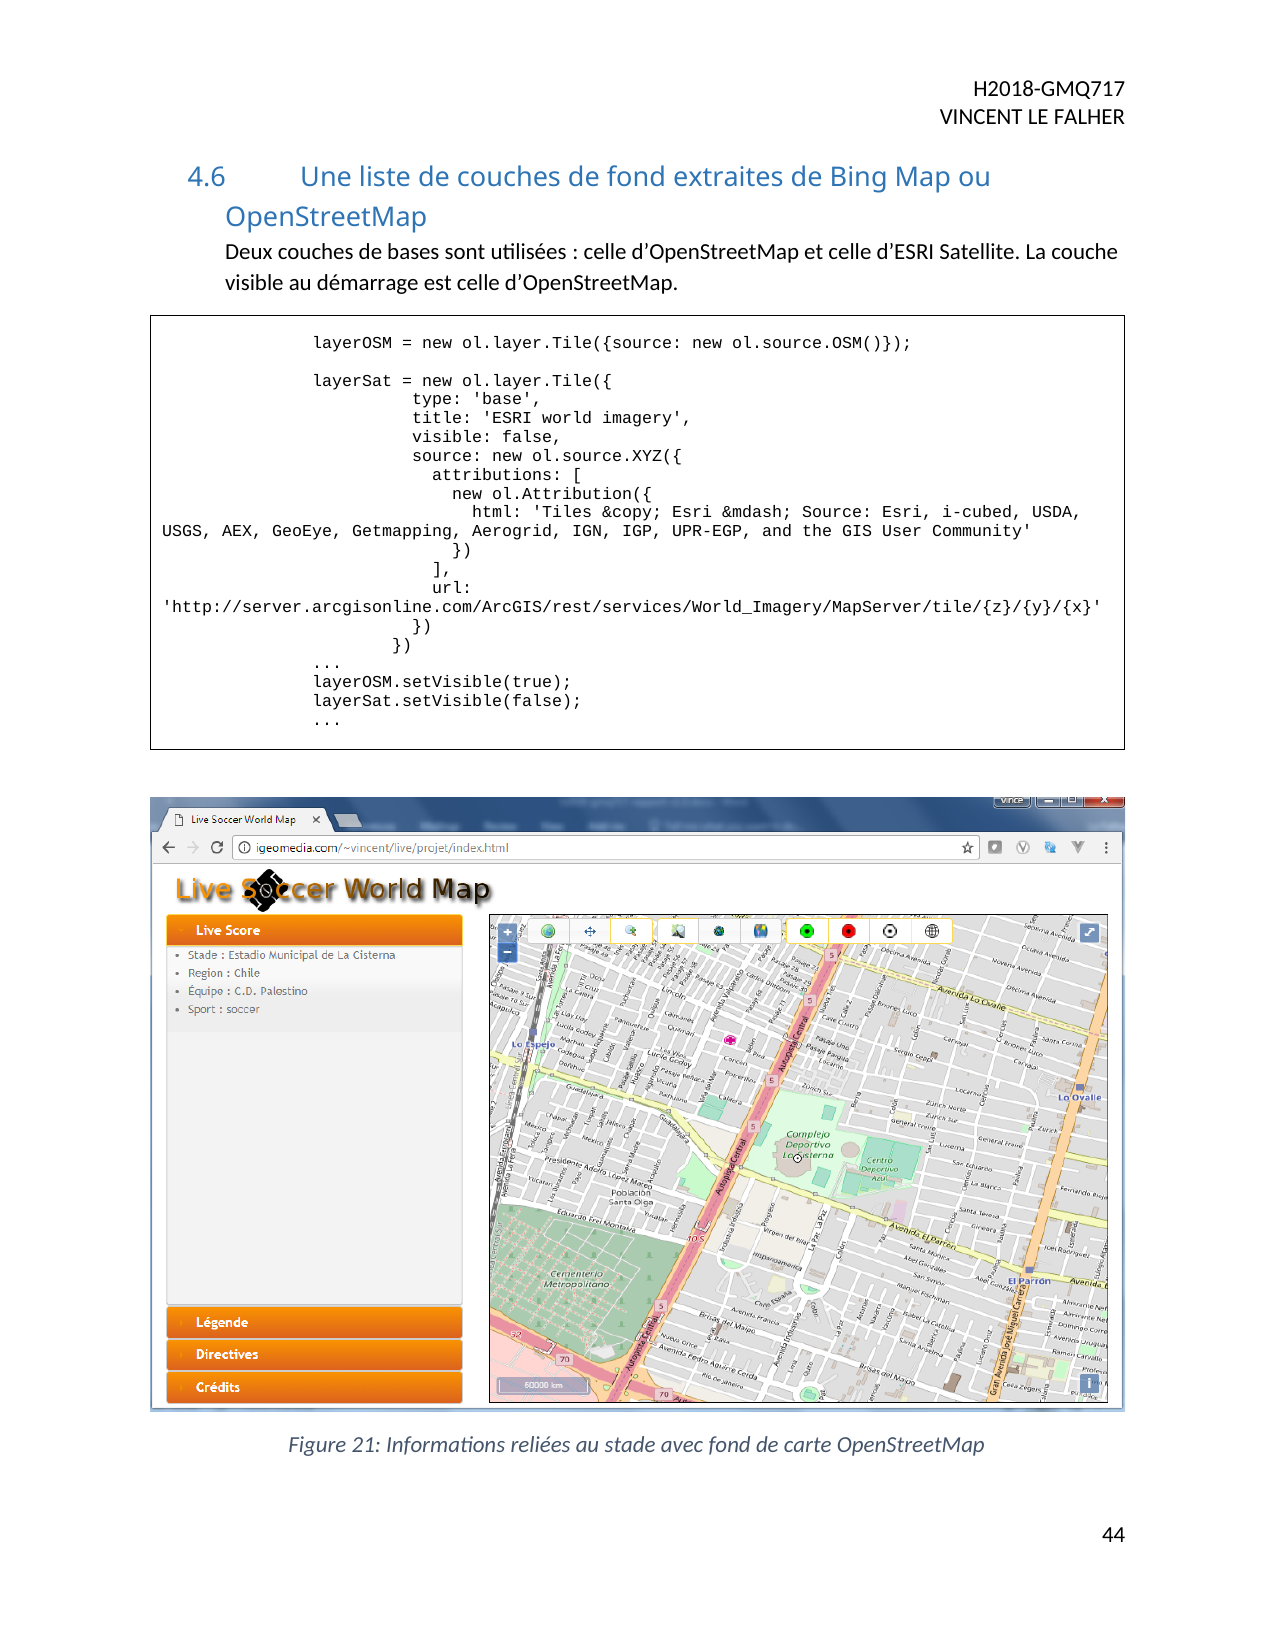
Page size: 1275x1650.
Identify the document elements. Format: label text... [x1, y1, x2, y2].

picture [150, 797, 1125, 1412]
subtitle Une liste de couches de fond extraites de Bing Map ou OpenStreetMap [187, 158, 1125, 234]
table_header layerOSM = new ol.layer.Tile({source: new ol.source.OSM()}); layerSat = new ol.layer.Tile({ type: 'base', title: 'ESRI world imagery', visible: false, source: new ol.source.XYZ({ attributions: [ new ol.Attribution({ html: 'Tiles &copy; Esri &mdash; Source: Esri, i-cubed, USDA, USGS, AEX, GeoEye, Getmapping, Aerogrid, IGN, IGP, UPR-EGP, and the GIS User Community' }) ], url: 'http://server.arcgisonline.com/ArcGIS/rest/services/World_Imagery/MapServer/tile/{z}/{y}/{x}' }) }) ... layerOSM.setVisible(true); layerSat.setVisible(false); ... [151, 316, 1124, 749]
text Figure 21: Informations reliées au stade avec fond de carte OpenStreetMap [150, 1431, 1125, 1459]
text Deux couches de bases sont utilisées : celle d’OpenStreetMap et celle d’ESRI Satellite. La couche visible au démarrage est celle d’OpenStreetMap. [225, 237, 1125, 296]
